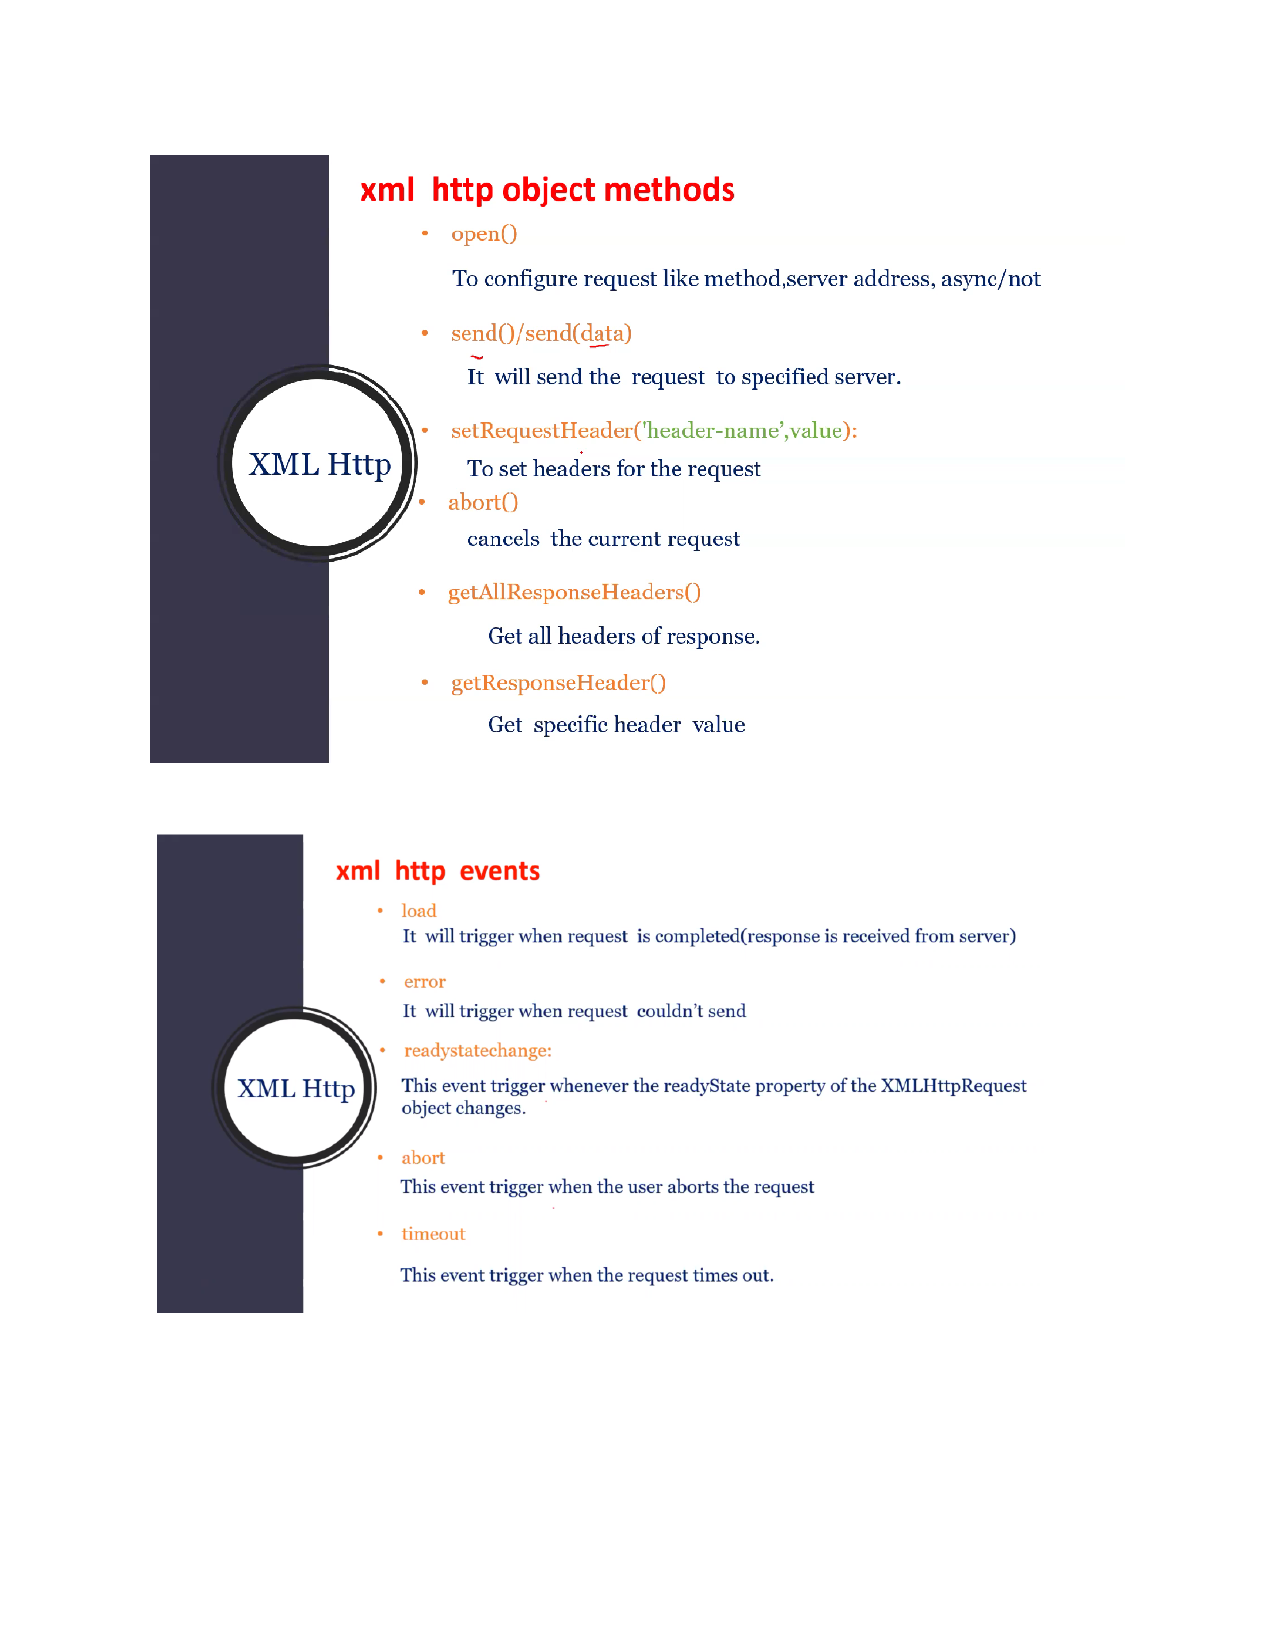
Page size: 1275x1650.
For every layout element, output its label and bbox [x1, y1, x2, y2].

picture [150, 827, 1125, 1313]
picture [150, 150, 1125, 763]
